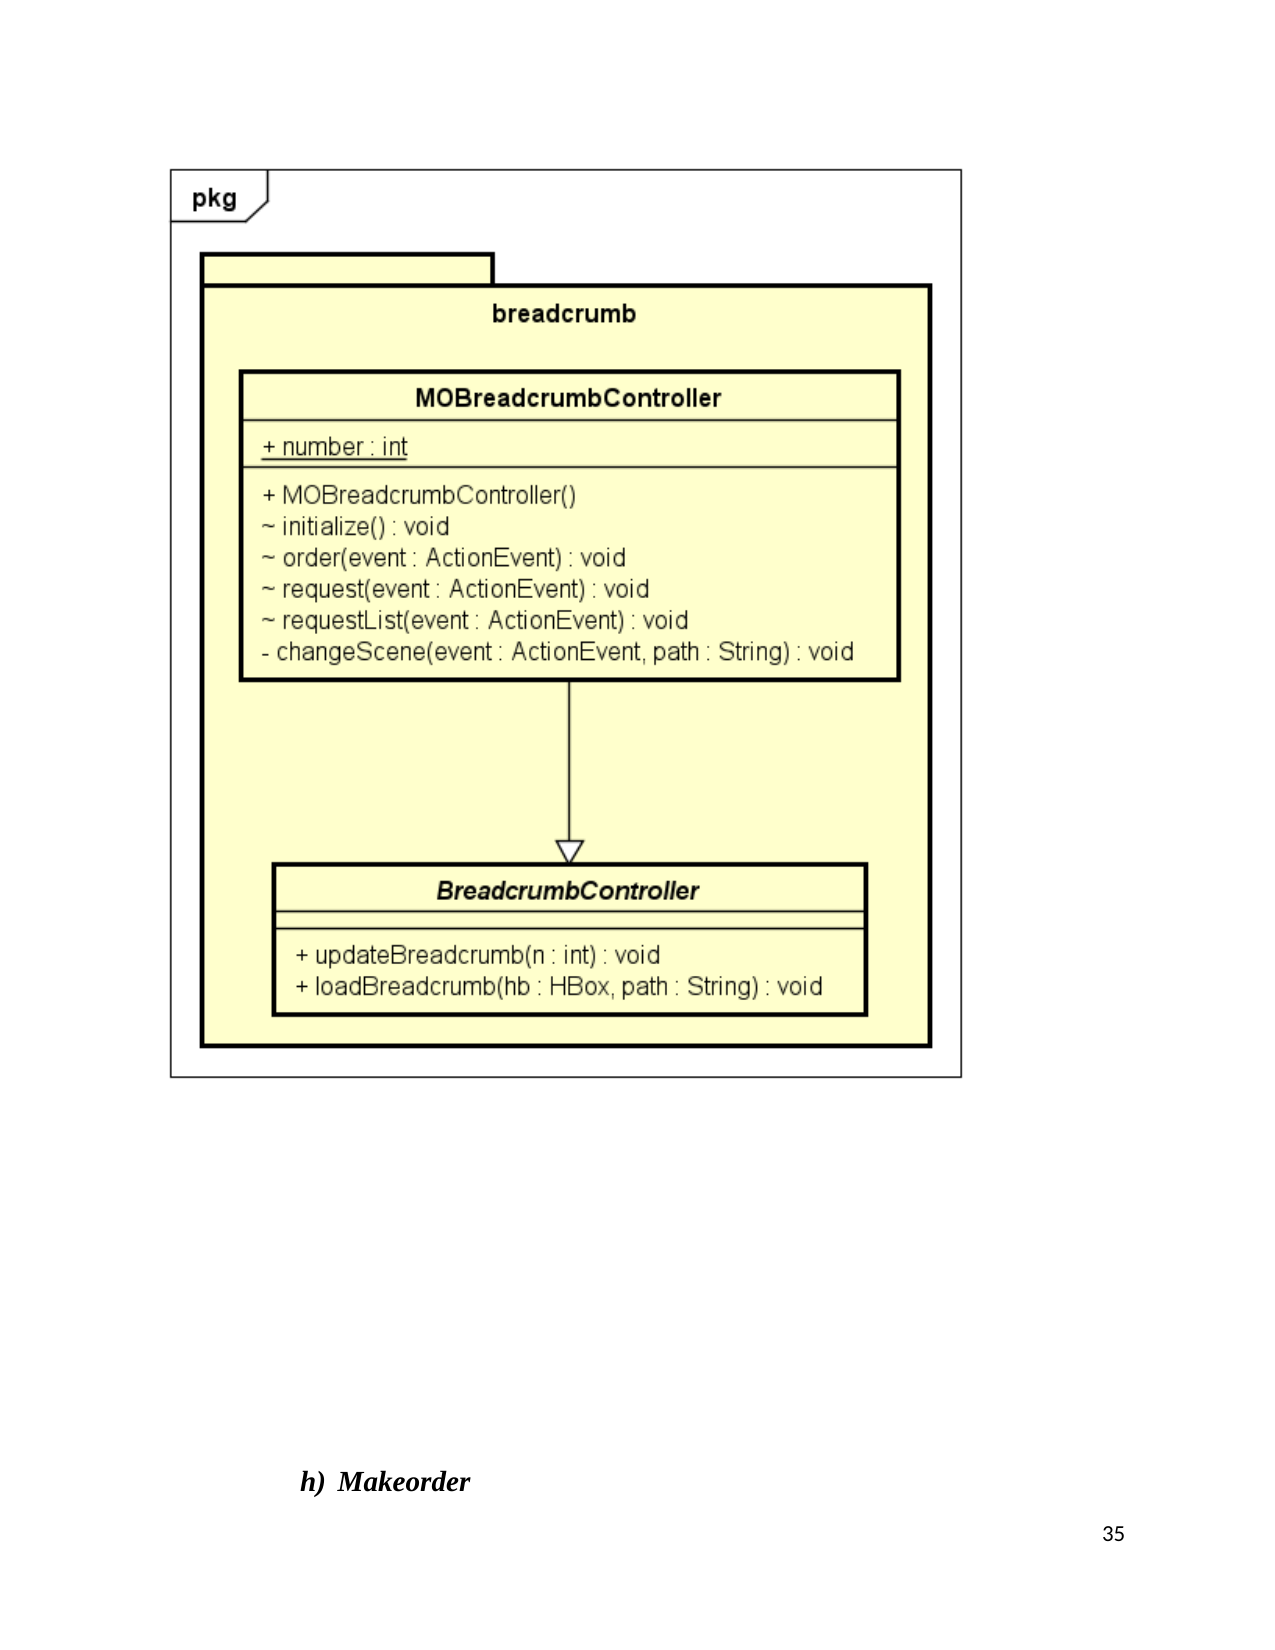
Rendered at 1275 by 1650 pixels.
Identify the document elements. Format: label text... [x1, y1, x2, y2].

list Makeorder [300, 1464, 1125, 1498]
picture [150, 150, 981, 1097]
